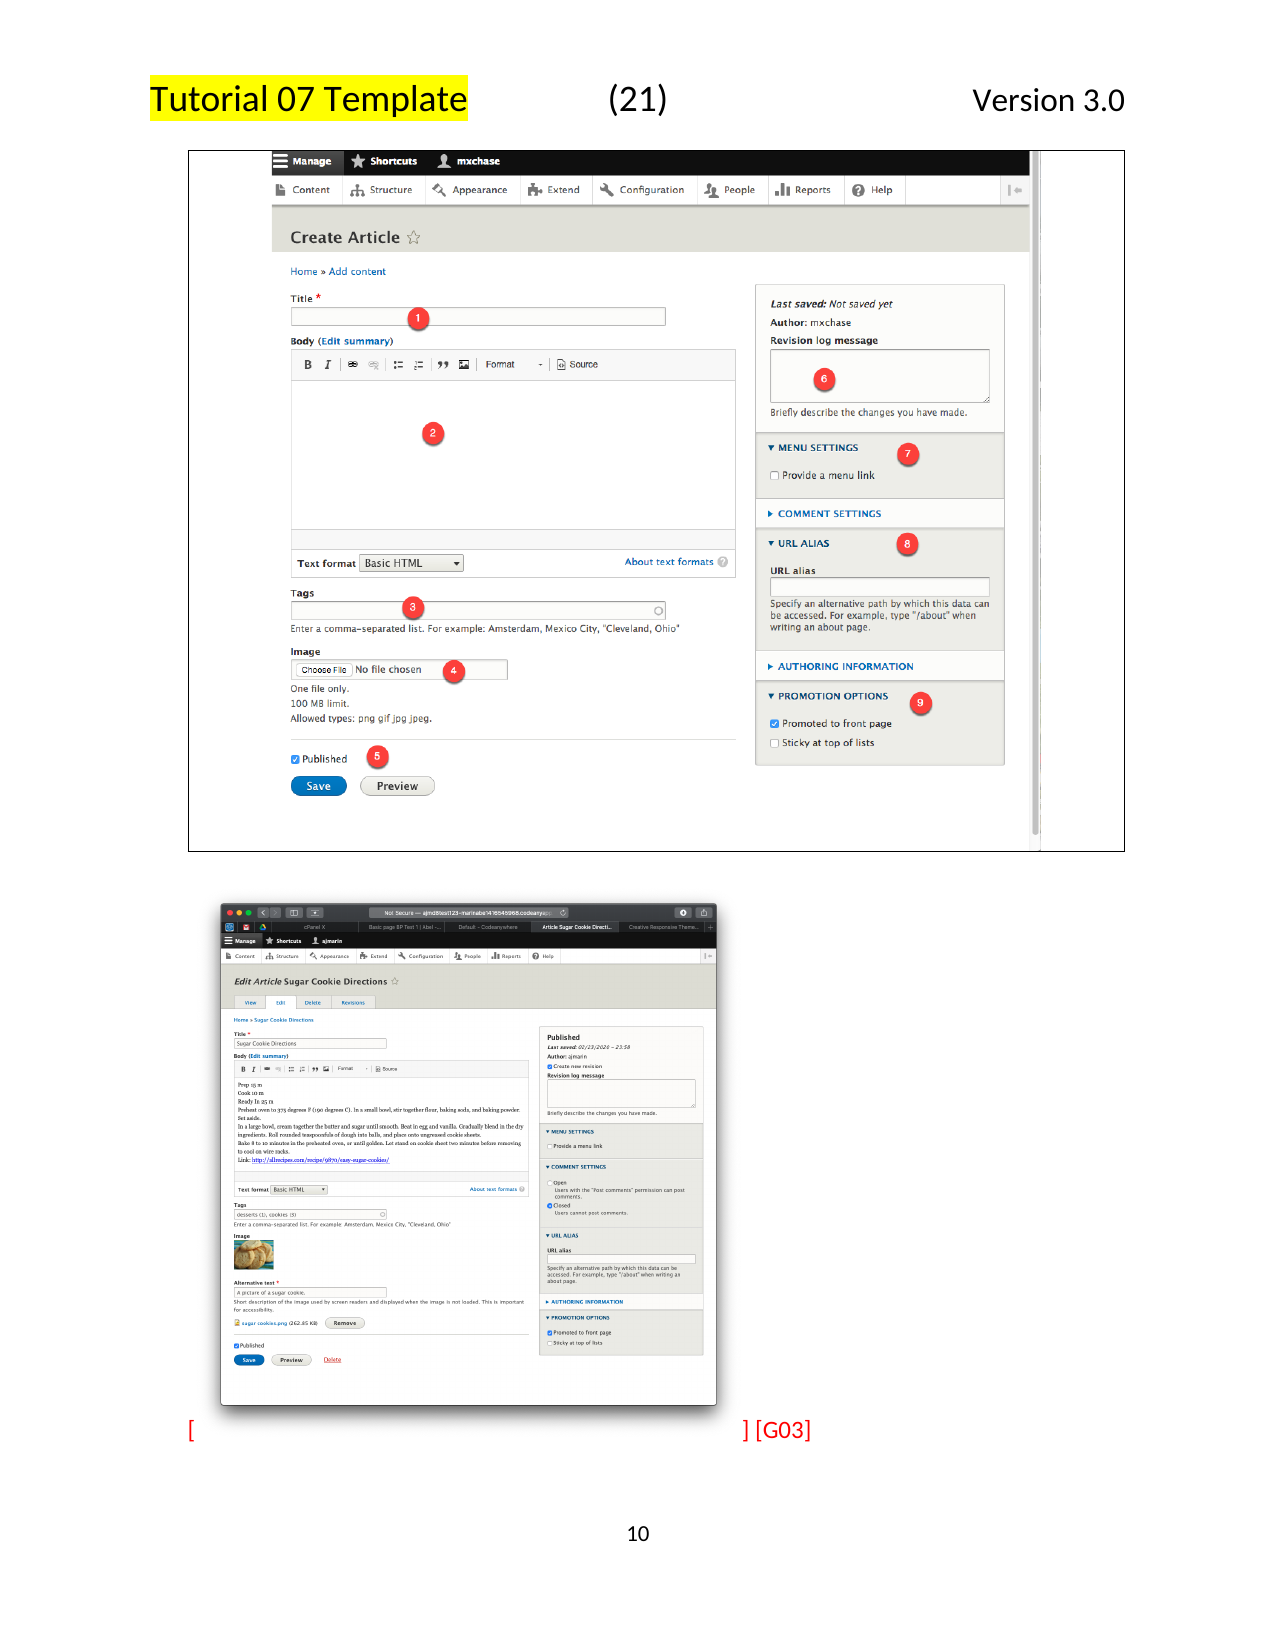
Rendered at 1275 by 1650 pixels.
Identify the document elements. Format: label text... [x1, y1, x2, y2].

table_header [1041, 151, 1124, 851]
picture [195, 887, 742, 1439]
table_header [189, 151, 271, 851]
picture [271, 151, 1041, 851]
